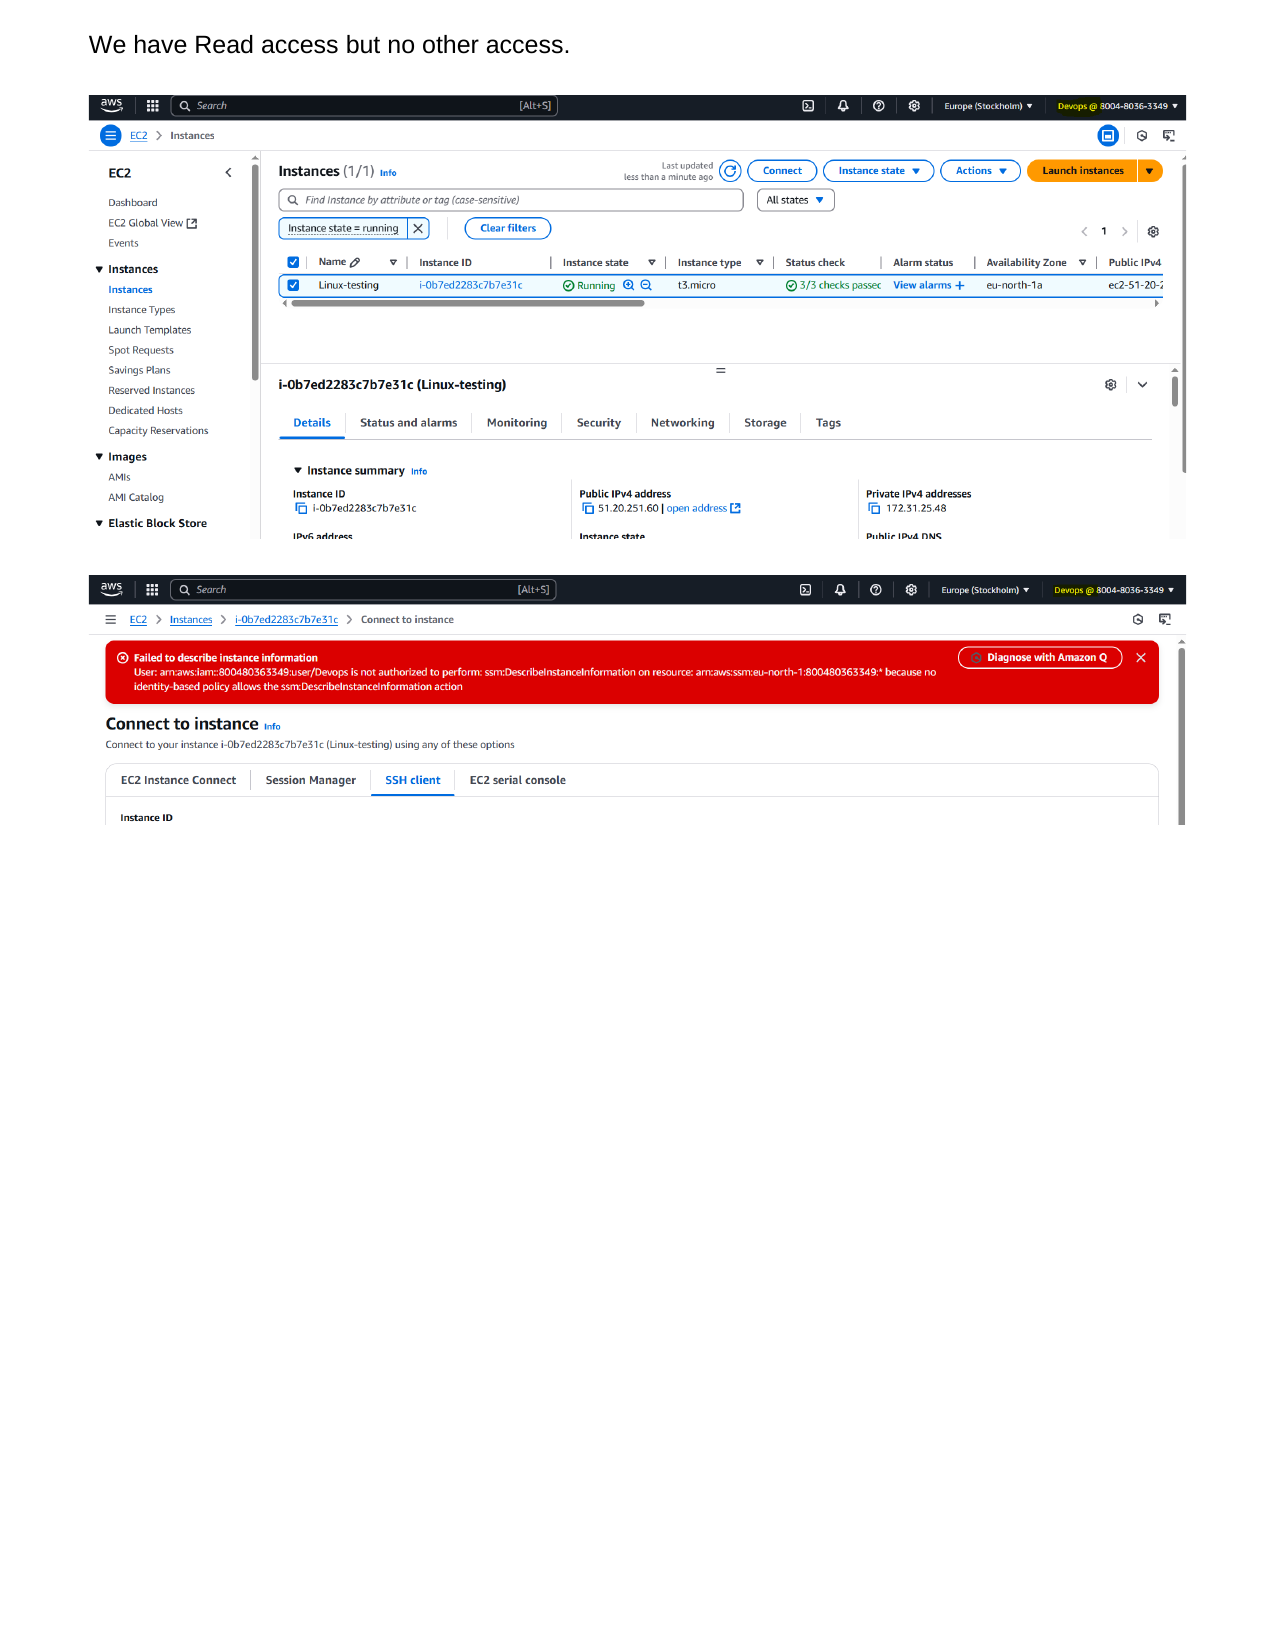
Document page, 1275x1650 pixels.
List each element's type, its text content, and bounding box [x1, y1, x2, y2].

text We have Read access but no other access. [89, 29, 1186, 58]
picture [88, 95, 1187, 539]
picture [88, 575, 1187, 825]
